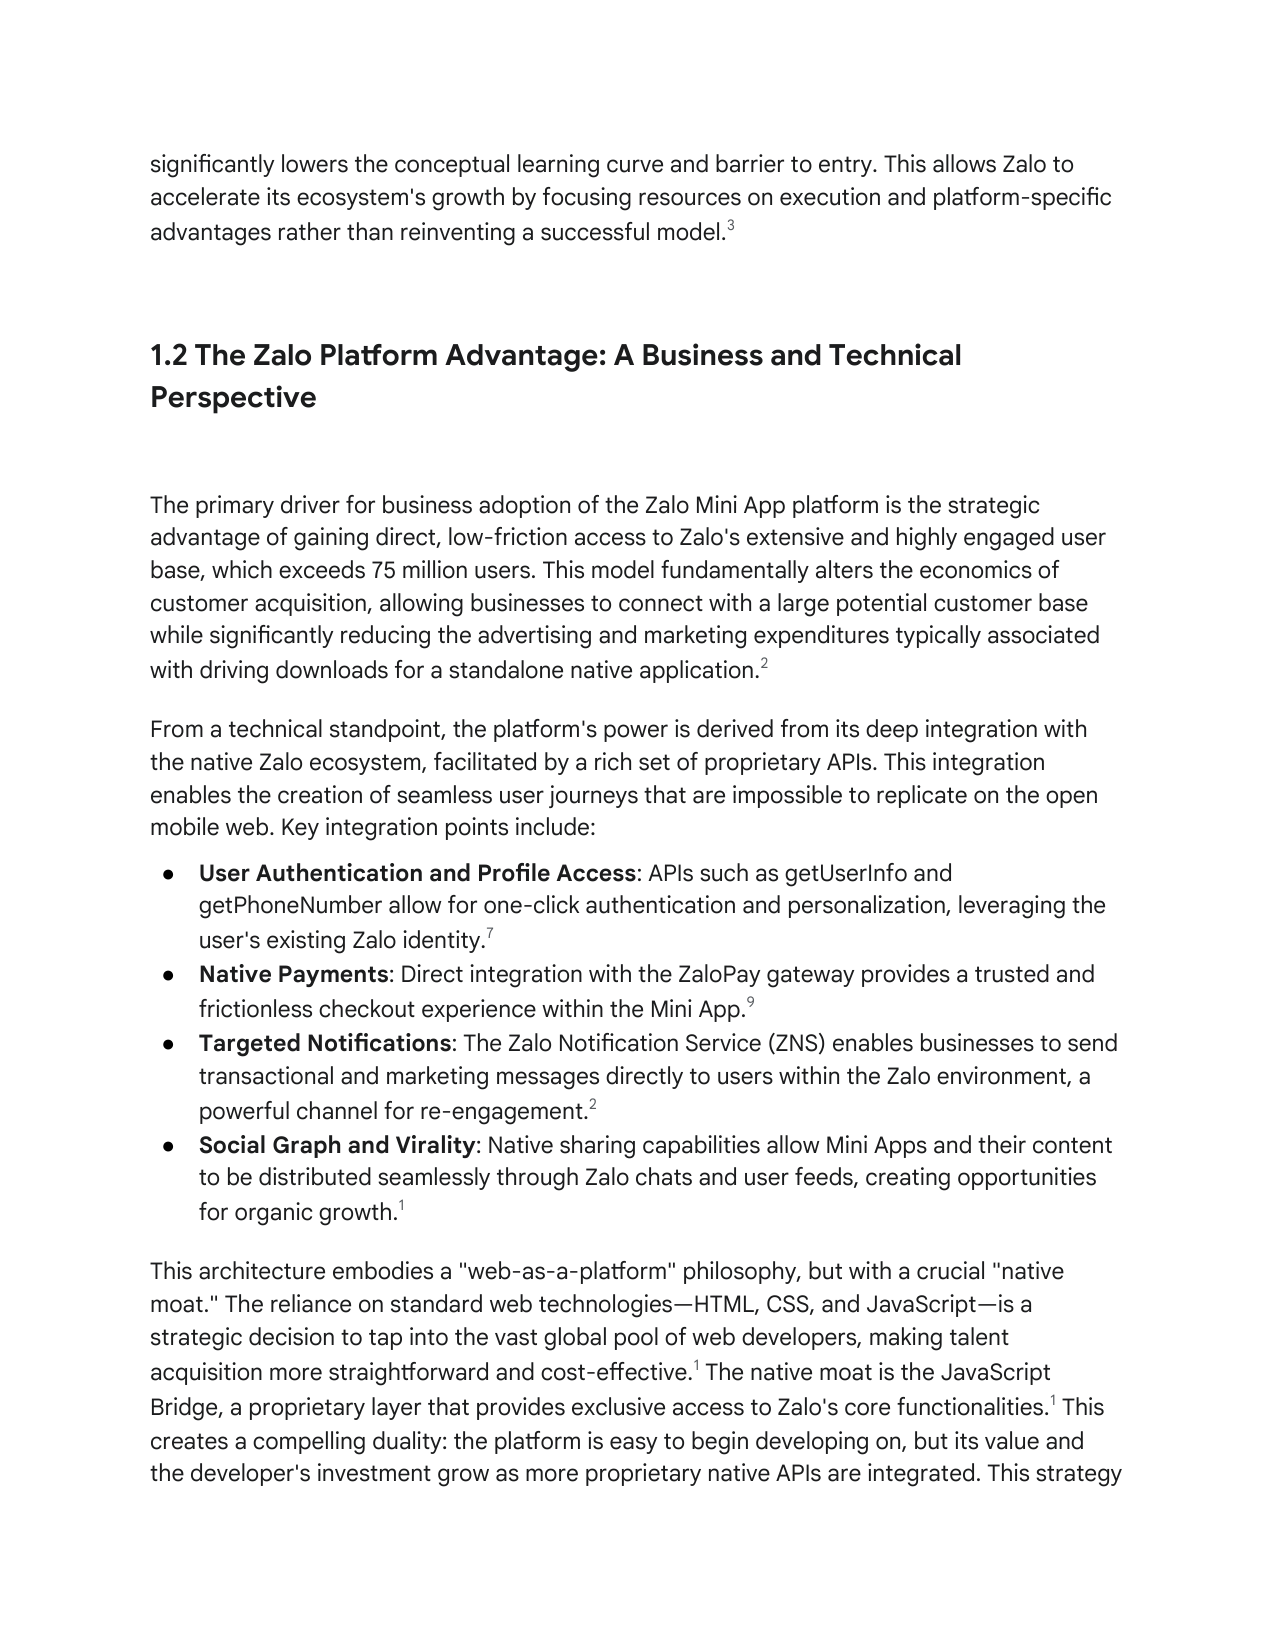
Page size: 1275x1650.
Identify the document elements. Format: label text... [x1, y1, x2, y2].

list Native Payments: Direct integration with the ZaloPay gateway provides a trusted and frictionless checkout experience within the Mini App.9 [161, 960, 1125, 1025]
list Social Graph and Virality: Native sharing capabilities allow Mini Apps and their content to be distributed seamlessly through Zalo chats and user feeds, creating opportunities for organic growth.1 [161, 1131, 1125, 1228]
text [150, 150, 1125, 247]
subtitle 1.2 The Zalo Platform Advantage: A Business and Technical Perspective [150, 337, 1125, 416]
text From a technical standpoint, the platform's power is derived from its deep integration with the native Zalo ecosystem, facilitated by a rich set of proprietary APIs. This integration enables the creation of seamless user journeys that are impossible to replicate on the open mobile web. Key integration points include: [150, 716, 1125, 842]
text The primary driver for business adoption of the Zalo Mini App platform is the strategic advantage of gaining direct, low-friction access to Zalo's extensive and highly engaged user base, which exceeds 75 million users. This model fundamentally alters the economics of customer acquisition, allowing businesses to connect with a large potential customer base while significantly reducing the advertising and marketing expenditures typically associated with driving downloads for a standalone native application.2 [150, 491, 1125, 686]
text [150, 1257, 1125, 1488]
list User Authentication and Profile Access: APIs such as getUserInfo and getPhoneNumber allow for one-click authentication and personalization, leveraging the user's existing Zalo identity.7 [161, 859, 1125, 956]
list Targeted Notifications: The Zalo Notification Service (ZNS) enables businesses to send transactional and marketing messages directly to users within the Zalo environment, a powerful channel for re-engagement.2 [161, 1029, 1125, 1126]
